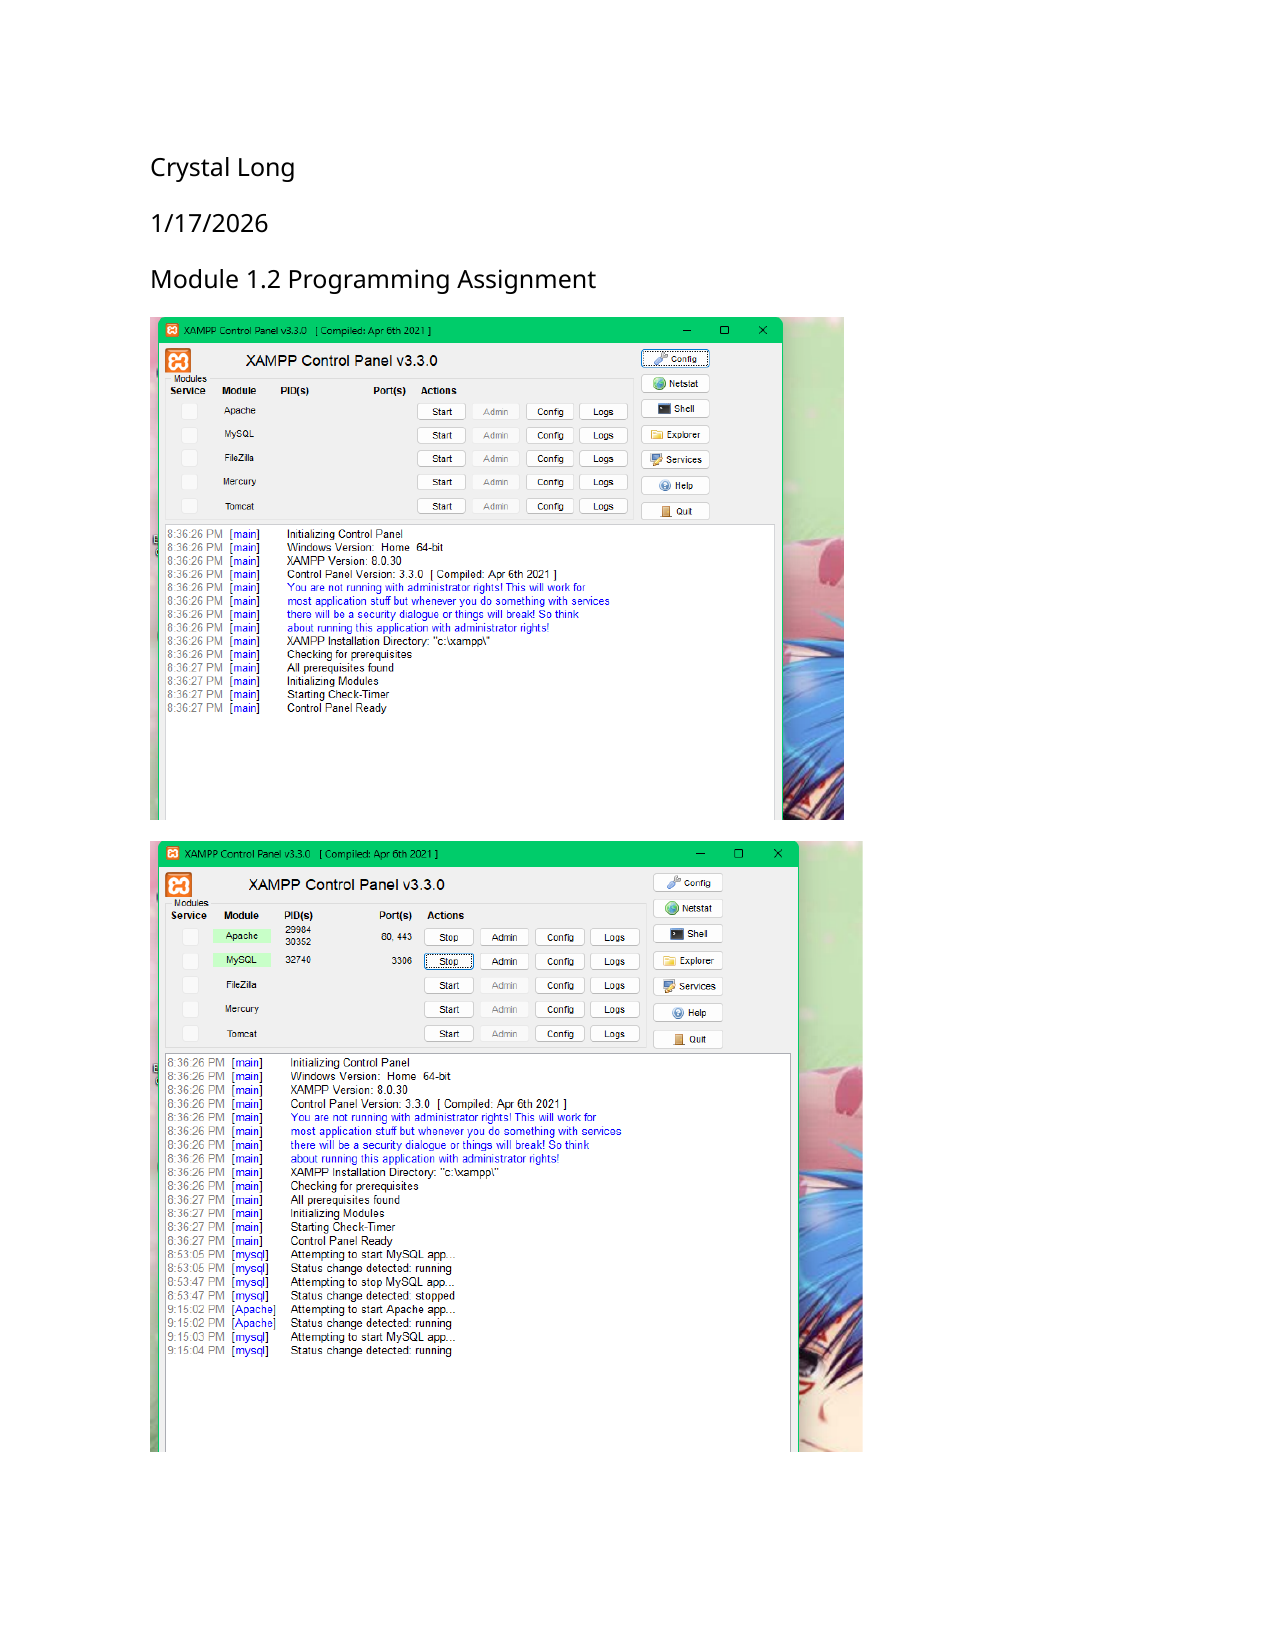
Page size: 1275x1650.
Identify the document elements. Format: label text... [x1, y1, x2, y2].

text 1/17/2026 [150, 206, 1125, 240]
picture [150, 317, 844, 820]
picture [150, 841, 863, 1452]
text Crystal Long [150, 150, 1125, 184]
text Module 1.2 Programming Assignment [150, 262, 1125, 296]
